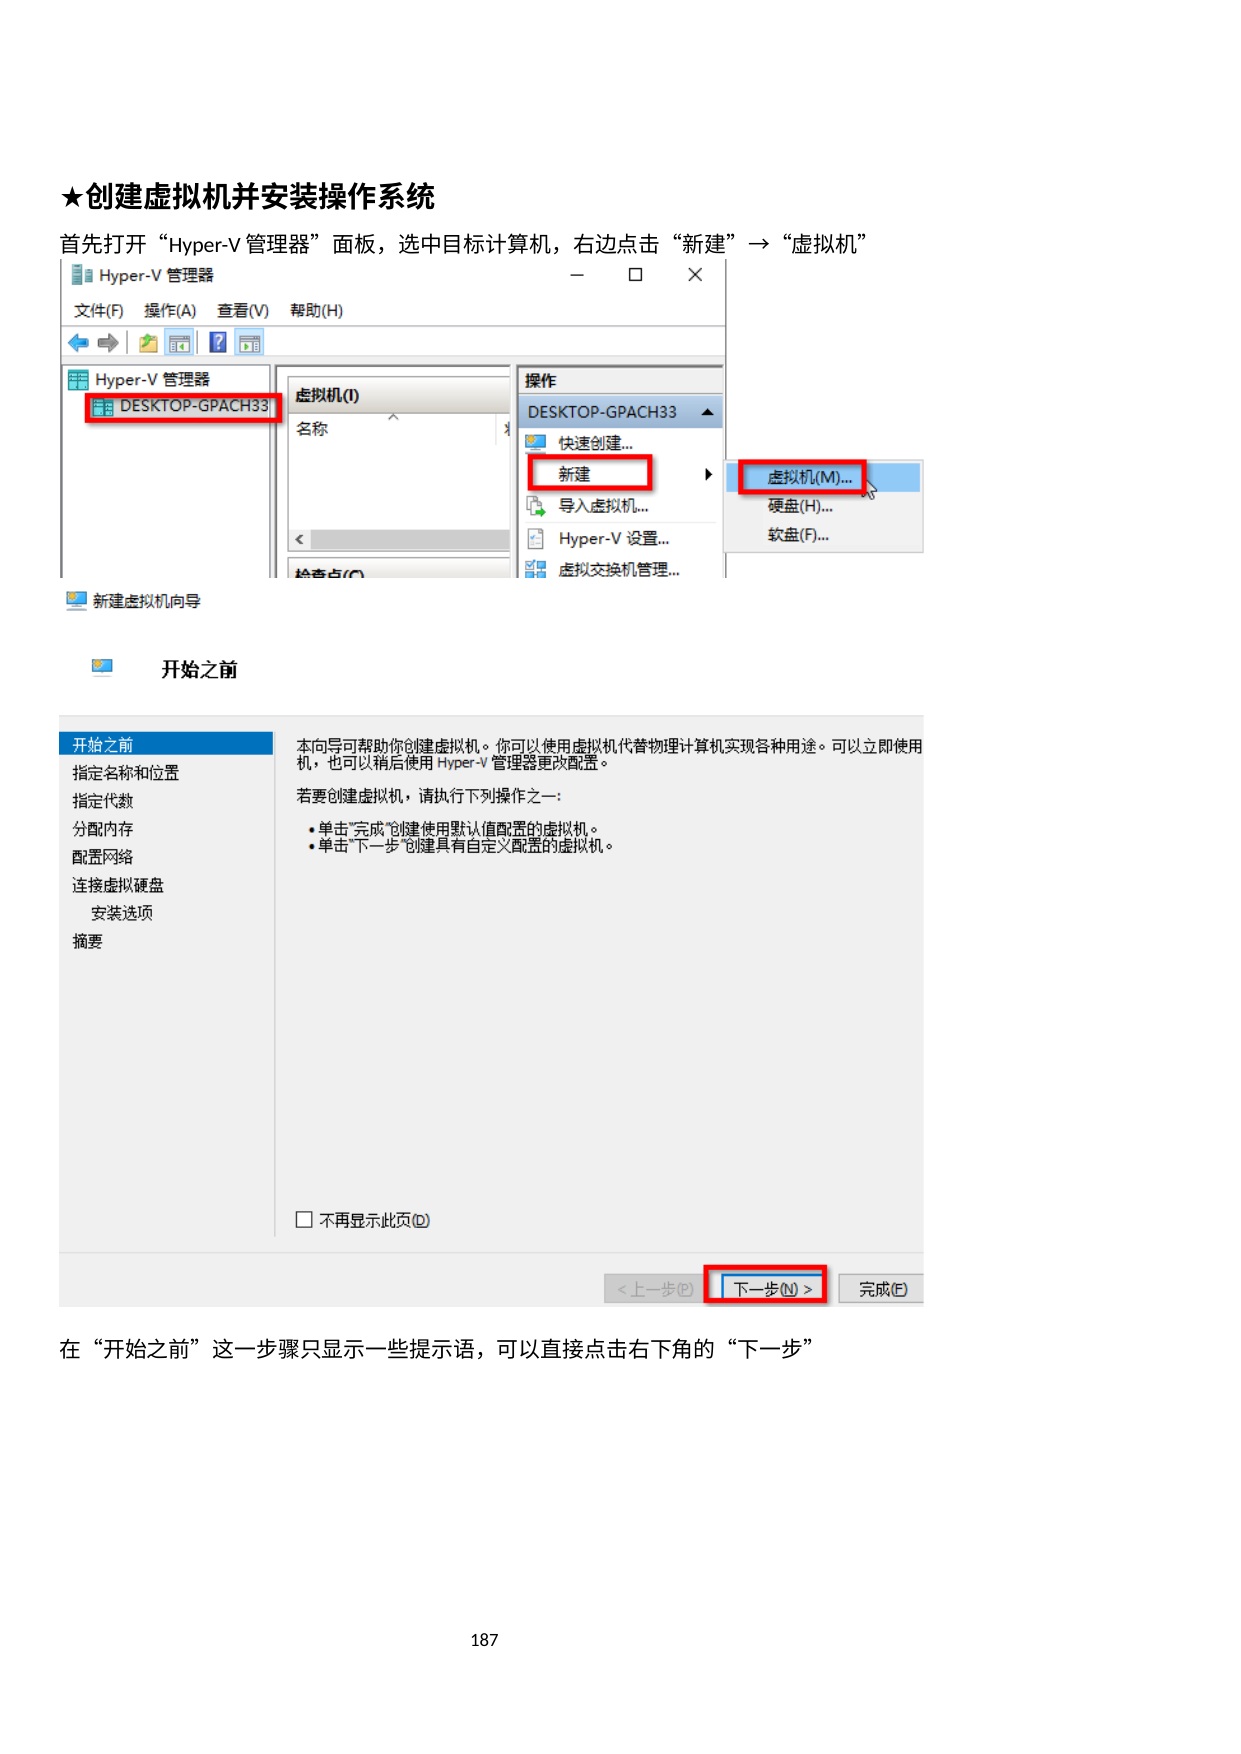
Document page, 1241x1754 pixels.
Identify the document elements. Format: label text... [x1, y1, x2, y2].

text 在“开始之前”这一步骤只显示一些提示语，可以直接点击右下角的“下一步” [59, 1332, 1181, 1364]
text ★创建虚拟机并安装操作系统 [59, 162, 1181, 227]
text 首先打开“Hyper-V管理器”面板，选中目标计算机，右边点击“新建”→“虚拟机” [59, 227, 1181, 259]
picture [59, 584, 924, 1307]
picture [59, 259, 924, 578]
